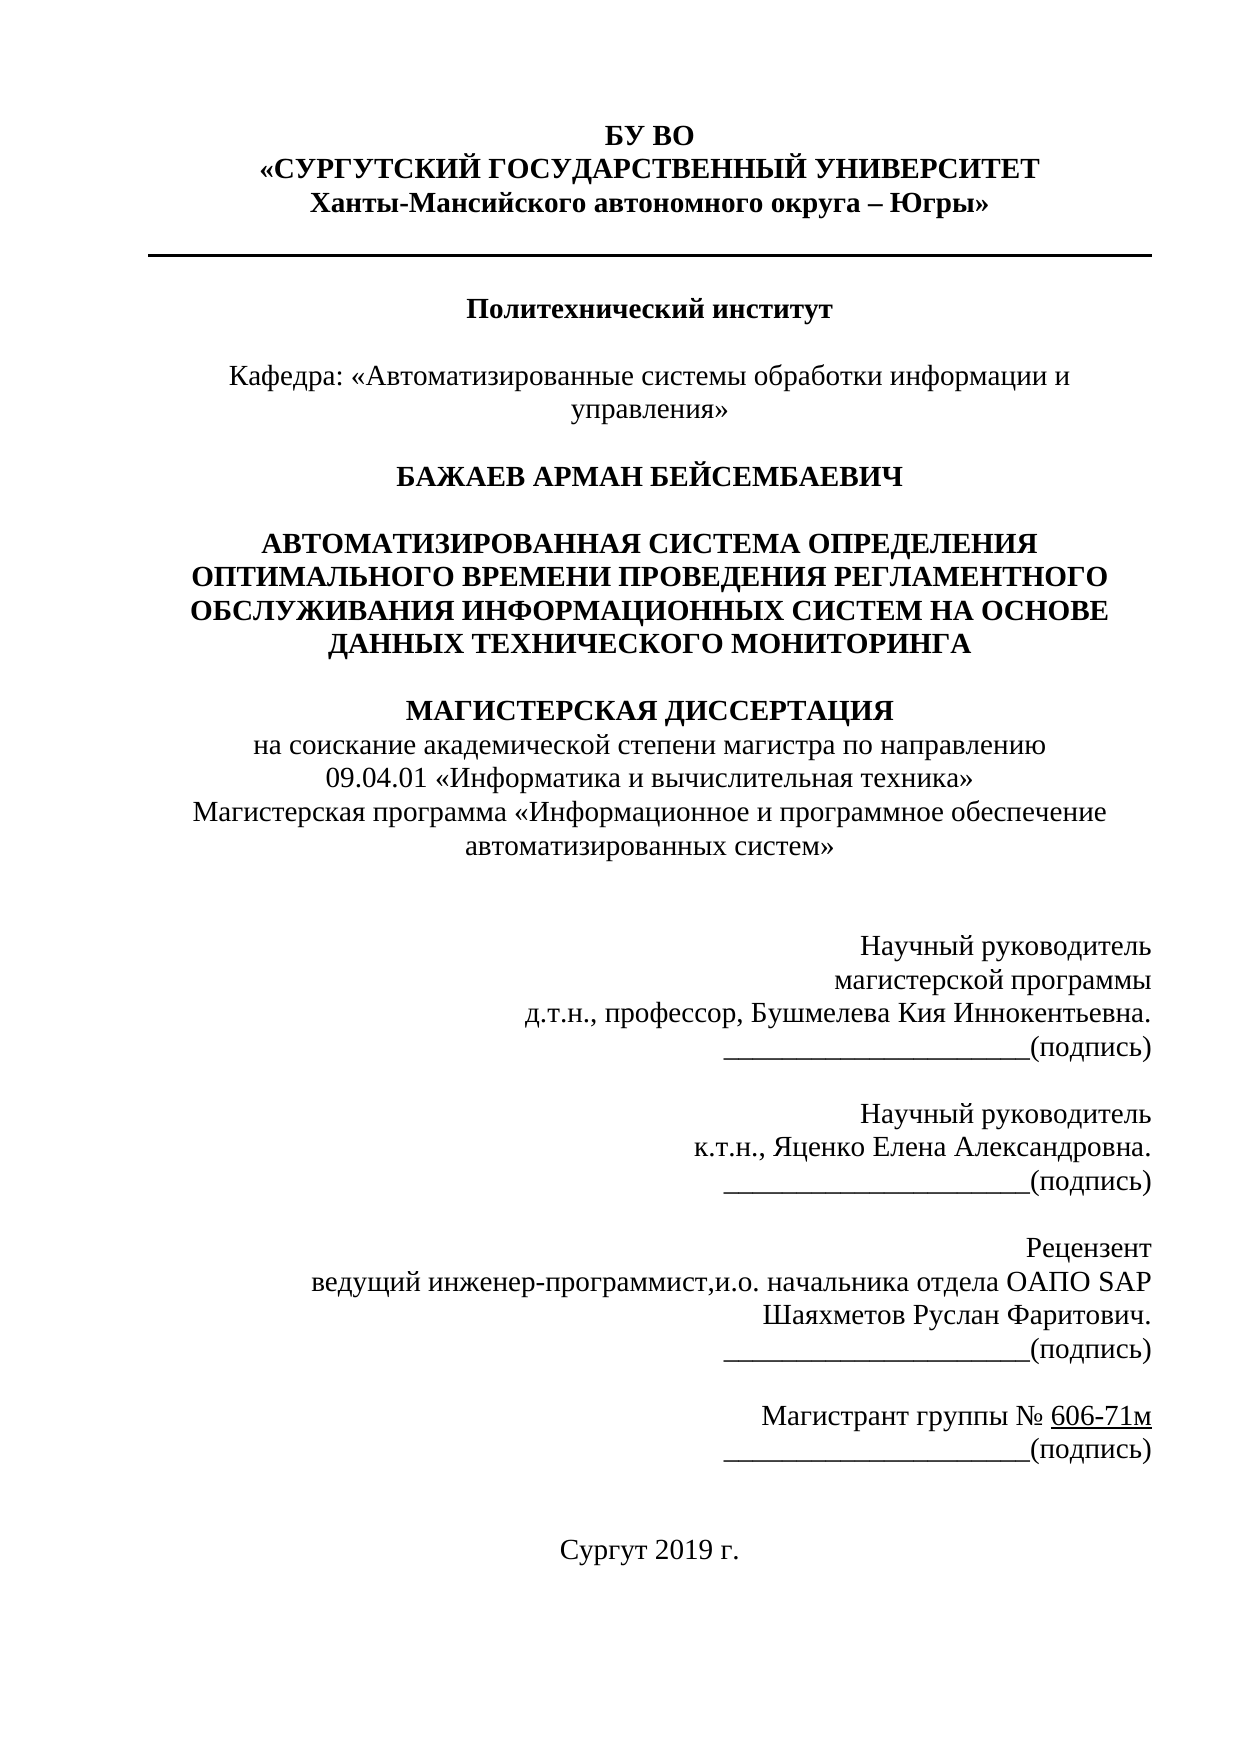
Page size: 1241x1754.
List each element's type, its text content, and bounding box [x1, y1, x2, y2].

text д.т.н., профессор, Бушмелева Кия Иннокентьевна. [148, 995, 1152, 1029]
text Шаяхметов Руслан Фаритович. [148, 1297, 1152, 1331]
text _____________________(подпись) [148, 1431, 1152, 1465]
text АВТОМАТИЗИРОВАННАЯ СИСТЕМА ОПРЕДЕЛЕНИЯ ОПТИМАЛЬНОГО ВРЕМЕНИ ПРОВЕДЕНИЯ РЕГЛАМЕНТНОГО ОБСЛУЖИВАНИЯ ИНФОРМАЦИОННЫХ СИСТЕМ НА ОСНОВЕ ДАННЫХ ТЕХНИЧЕСКОГО МОНИТОРИНГА [148, 526, 1152, 660]
text Бажаев арман бейсембаевич [148, 459, 1152, 492]
text магистерской программы [148, 962, 1152, 995]
text Научный руководитель [148, 1096, 1152, 1129]
text МАГИСТЕРСКАЯ ДИССЕРТАЦИЯ [148, 693, 1152, 727]
text Ханты-Мансийского автономного округа – Югры» [148, 185, 1152, 219]
text БУ ВО [148, 118, 1152, 152]
text Рецензент [148, 1230, 1152, 1264]
text _____________________(подпись) [148, 1029, 1152, 1062]
text ведущий инженер-программист,и.о. начальника отдела ОАПО SAP [148, 1264, 1152, 1297]
text Магистрант группы № 606-71м [148, 1398, 1152, 1431]
text Научный руководитель [148, 928, 1152, 962]
text Кафедра: «Автоматизированные системы обработки информации и управления» [148, 358, 1152, 425]
text 09.04.01 «Информатика и вычислительная техника» [148, 761, 1152, 794]
text Политехнический институт [148, 291, 1152, 324]
text _____________________(подпись) [148, 1331, 1152, 1364]
text «СУРГУТСКИЙ ГОСУДАРСТВЕННЫЙ УНИВЕРСИТЕТ [148, 152, 1152, 185]
text на соискание академической степени магистра по направлению [148, 727, 1152, 761]
text Магистерская программа «Информационное и программное обеспечение автоматизированных систем» [148, 794, 1152, 861]
text Сургут 2019 г. [148, 1532, 1152, 1566]
text _____________________(подпись) [148, 1163, 1152, 1197]
text к.т.н., Яценко Елена Александровна. [148, 1129, 1152, 1163]
